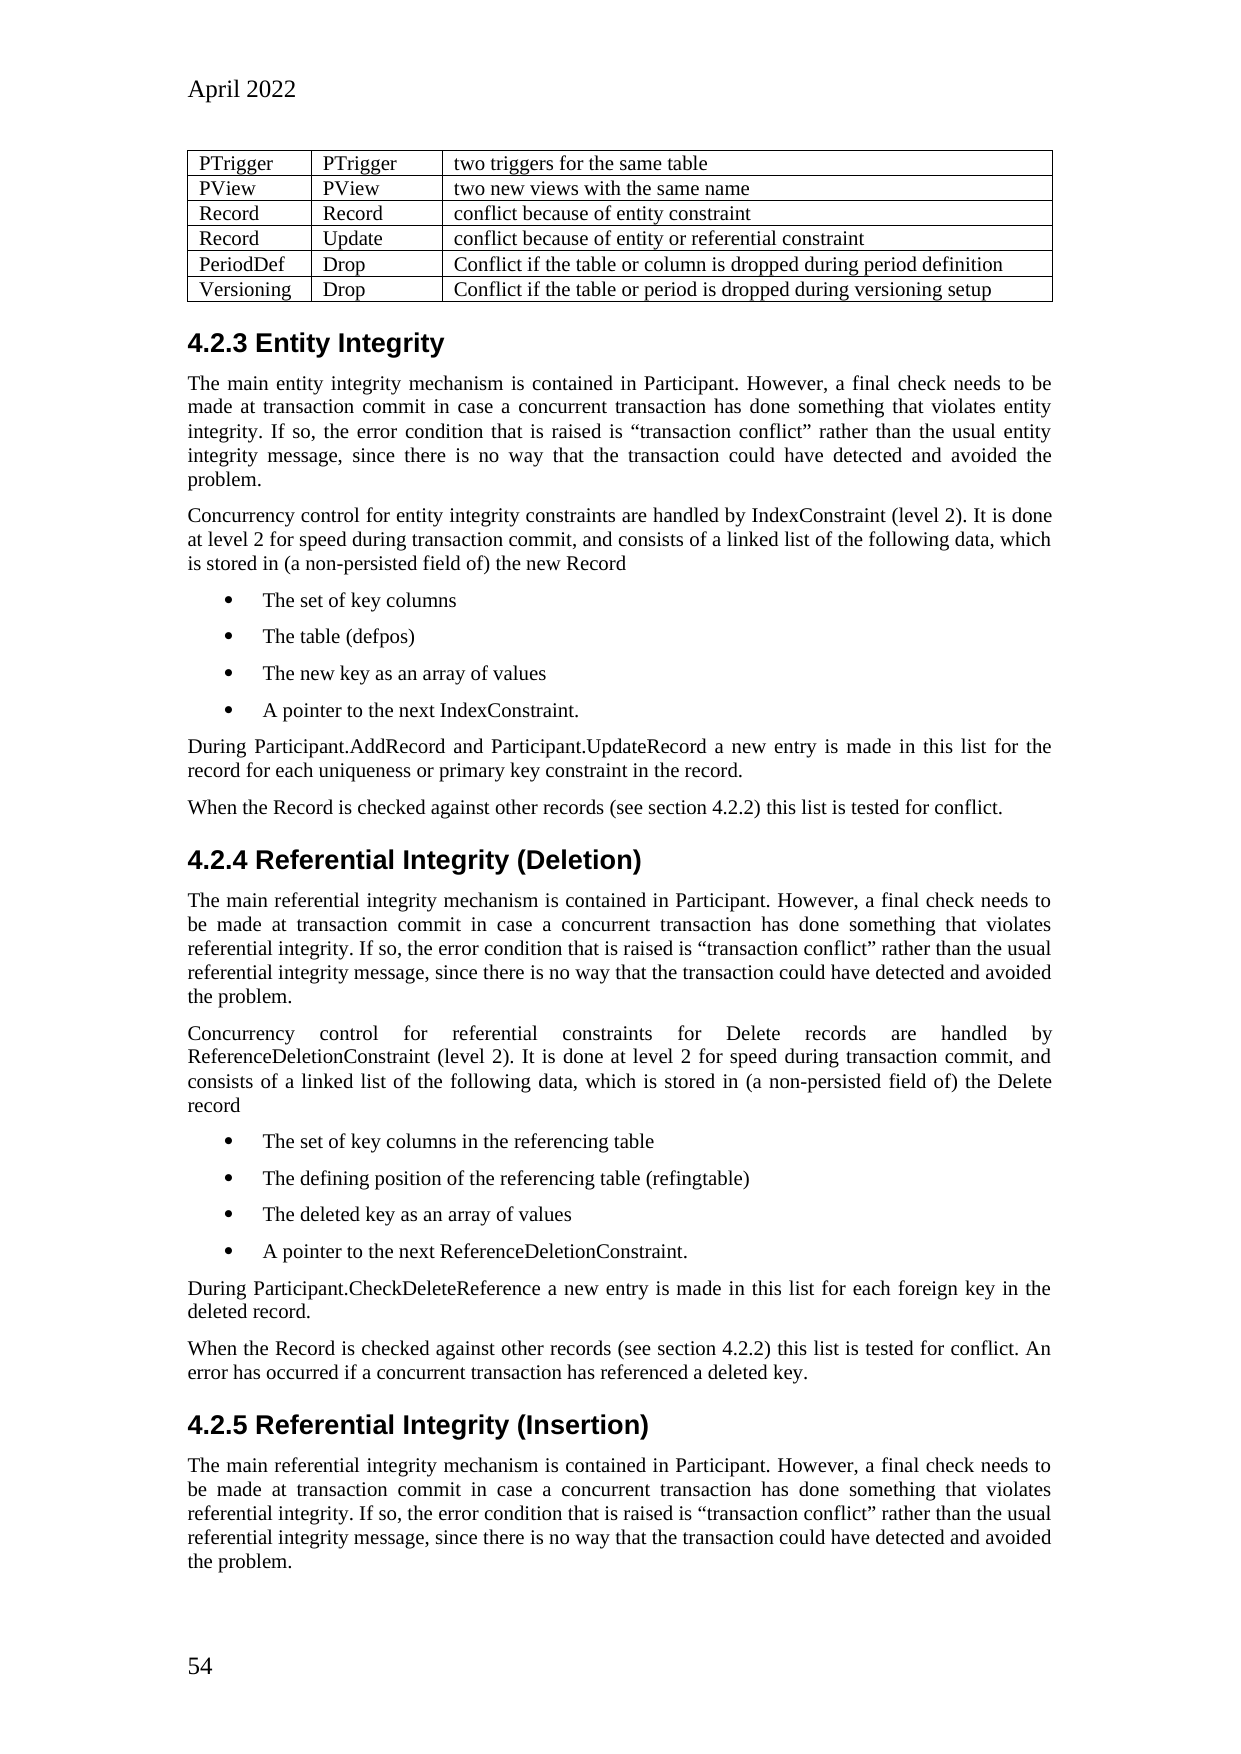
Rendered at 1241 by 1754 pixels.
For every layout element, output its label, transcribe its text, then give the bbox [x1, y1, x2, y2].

text The main referential integrity mechanism is contained in Participant. However, a final check needs to be made at transaction commit in case a concurrent transaction has done something that violates referential integrity. If so, the error condition that is raised is “transaction conflict” rather than the usual referential integrity message, since there is no way that the transaction could have detected and avoided the problem. [187, 1453, 1053, 1573]
list The deleted key as an array of values [225, 1202, 1053, 1226]
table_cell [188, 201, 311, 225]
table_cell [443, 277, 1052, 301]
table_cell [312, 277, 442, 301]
text When the Record is checked against other records (see section 4.2.2) this list is tested for conflict. An error has occurred if a concurrent transaction has referenced a deleted key. [187, 1336, 1053, 1384]
list A pointer to the next ReferenceDeletionConstraint. [225, 1239, 1053, 1263]
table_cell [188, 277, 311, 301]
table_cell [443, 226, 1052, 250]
text The main entity integrity mechanism is contained in Participant. However, a final check needs to be made at transaction commit in case a concurrent transaction has done something that violates entity integrity. If so, the error condition that is raised is “transaction conflict” rather than the usual entity integrity message, since there is no way that the transaction could have detected and avoided the problem. [187, 370, 1053, 491]
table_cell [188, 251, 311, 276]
subtitle 4.2.3 Entity Integrity [187, 327, 1053, 358]
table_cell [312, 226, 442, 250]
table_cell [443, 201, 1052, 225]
text Concurrency control for entity integrity constraints are handled by IndexConstraint (level 2). It is done at level 2 for speed during transaction commit, and consists of a linked list of the following data, which is stored in (a non-persisted field of) the new Record [187, 503, 1053, 575]
text When the Record is checked against other records (see section 4.2.2) this list is tested for conflict. [187, 795, 1053, 819]
text Concurrency control for referential constraints for Delete records are handled by ReferenceDeletionConstraint (level 2). It is done at level 2 for speed during transaction commit, and consists of a linked list of the following data, which is stored in (a non-persisted field of) the Delete record [187, 1020, 1053, 1117]
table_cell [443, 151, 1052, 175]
subtitle 4.2.4 Referential Integrity (Deletion) [187, 844, 1053, 875]
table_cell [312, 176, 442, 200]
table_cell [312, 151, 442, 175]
list The new key as an array of values [225, 661, 1053, 685]
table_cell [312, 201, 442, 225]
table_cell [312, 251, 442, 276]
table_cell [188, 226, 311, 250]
list The set of key columns [225, 588, 1053, 612]
text The main referential integrity mechanism is contained in Participant. However, a final check needs to be made at transaction commit in case a concurrent transaction has done something that violates referential integrity. If so, the error condition that is raised is “transaction conflict” rather than the usual referential integrity message, since there is no way that the transaction could have detected and avoided the problem. [187, 888, 1053, 1008]
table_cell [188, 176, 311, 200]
list The defining position of the referencing table (refingtable) [225, 1166, 1053, 1190]
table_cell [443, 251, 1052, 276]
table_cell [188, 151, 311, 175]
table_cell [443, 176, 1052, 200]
text During Participant.AddRecord and Participant.UpdateRecord a new entry is made in this list for the record for each uniqueness or primary key constraint in the record. [187, 734, 1053, 782]
list The table (defpos) [225, 624, 1053, 648]
list A pointer to the next IndexConstraint. [225, 698, 1053, 722]
subtitle 4.2.5 Referential Integrity (Insertion) [187, 1409, 1053, 1440]
text During Participant.CheckDeleteReference a new entry is made in this list for each foreign key in the deleted record. [187, 1275, 1053, 1323]
list The set of key columns in the referencing table [225, 1129, 1053, 1153]
